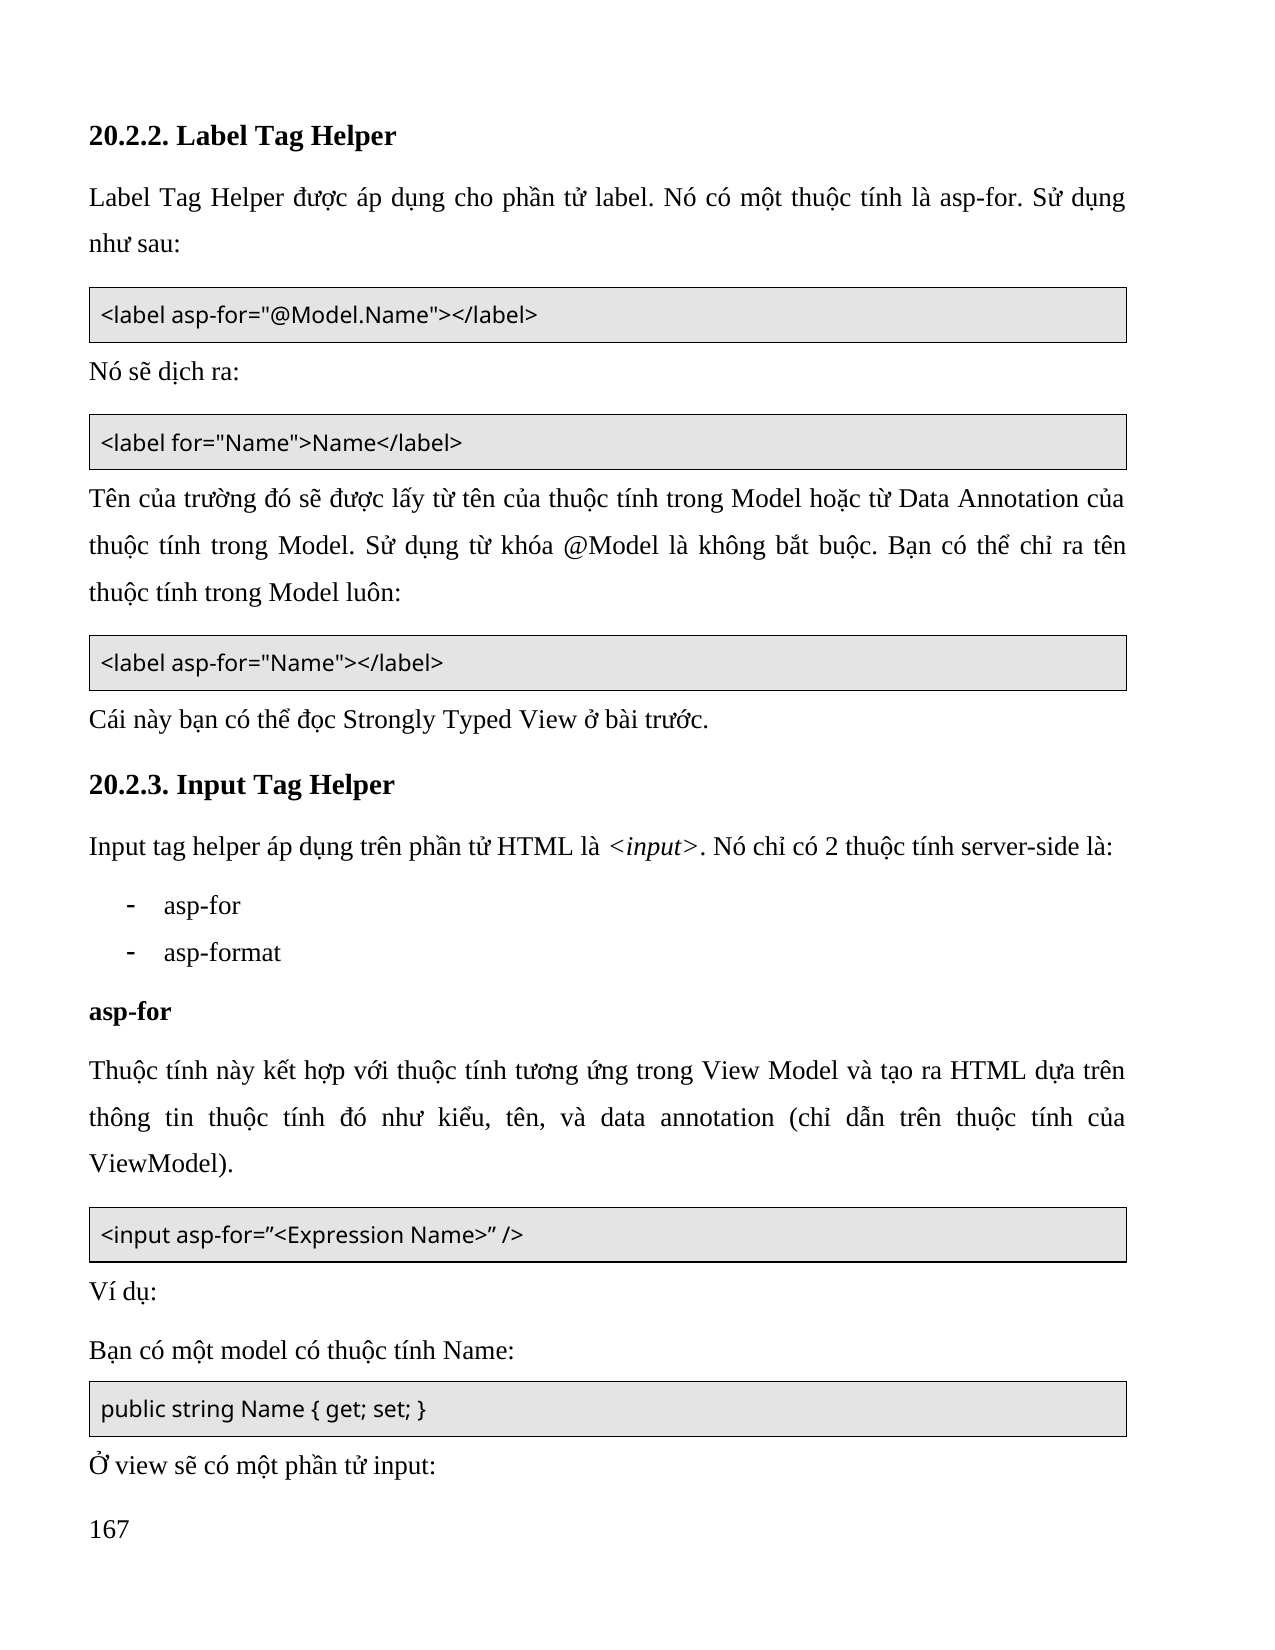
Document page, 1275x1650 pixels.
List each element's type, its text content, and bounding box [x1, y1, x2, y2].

list asp-format [126, 936, 1127, 967]
text Tên của trường đó sẽ được lấy từ tên của thuộc tính trong Model hoặc từ Data Annotation của thuộc tính trong Model. Sử dụng từ khóa @Model là không bắt buộc. Bạn có thể chỉ ra tên thuộc tính trong Model luôn: [89, 483, 1127, 607]
subtitle 20.2.2. Label Tag Helper [89, 118, 1127, 152]
text Bạn có một model có thuộc tính Name: [89, 1334, 1127, 1365]
table_header public string Name { get; set; } [90, 1382, 1126, 1436]
table_header <label asp-for="Name"></label> [90, 636, 1126, 690]
text Cái này bạn có thể đọc Strongly Typed View ở bài trước. [89, 703, 1127, 734]
text asp-for [89, 995, 1127, 1026]
table_header <label asp-for="@Model.Name"></label> [90, 288, 1126, 342]
list asp-for [126, 889, 1127, 920]
table_header <input asp-for=”<Expression Name>” /> [90, 1208, 1126, 1261]
table_header <label for="Name">Name</label> [90, 415, 1126, 469]
text Nó sẽ dịch ra: [89, 355, 1127, 386]
text Ở view sẽ có một phần tử input: [89, 1449, 1127, 1480]
text Ví dụ: [89, 1275, 1127, 1306]
subtitle 20.2.3. Input Tag Helper [89, 767, 1127, 800]
text Label Tag Helper được áp dụng cho phần tử label. Nó có một thuộc tính là asp-for. Sử dụng như sau: [89, 181, 1127, 259]
text Input tag helper áp dụng trên phần tử HTML là <input>. Nó chỉ có 2 thuộc tính server-side là: [89, 829, 1127, 861]
text Thuộc tính này kết hợp với thuộc tính tương ứng trong View Model và tạo ra HTML dựa trên thông tin thuộc tính đó như kiểu, tên, và data annotation (chỉ dẫn trên thuộc tính của ViewModel). [89, 1054, 1127, 1179]
